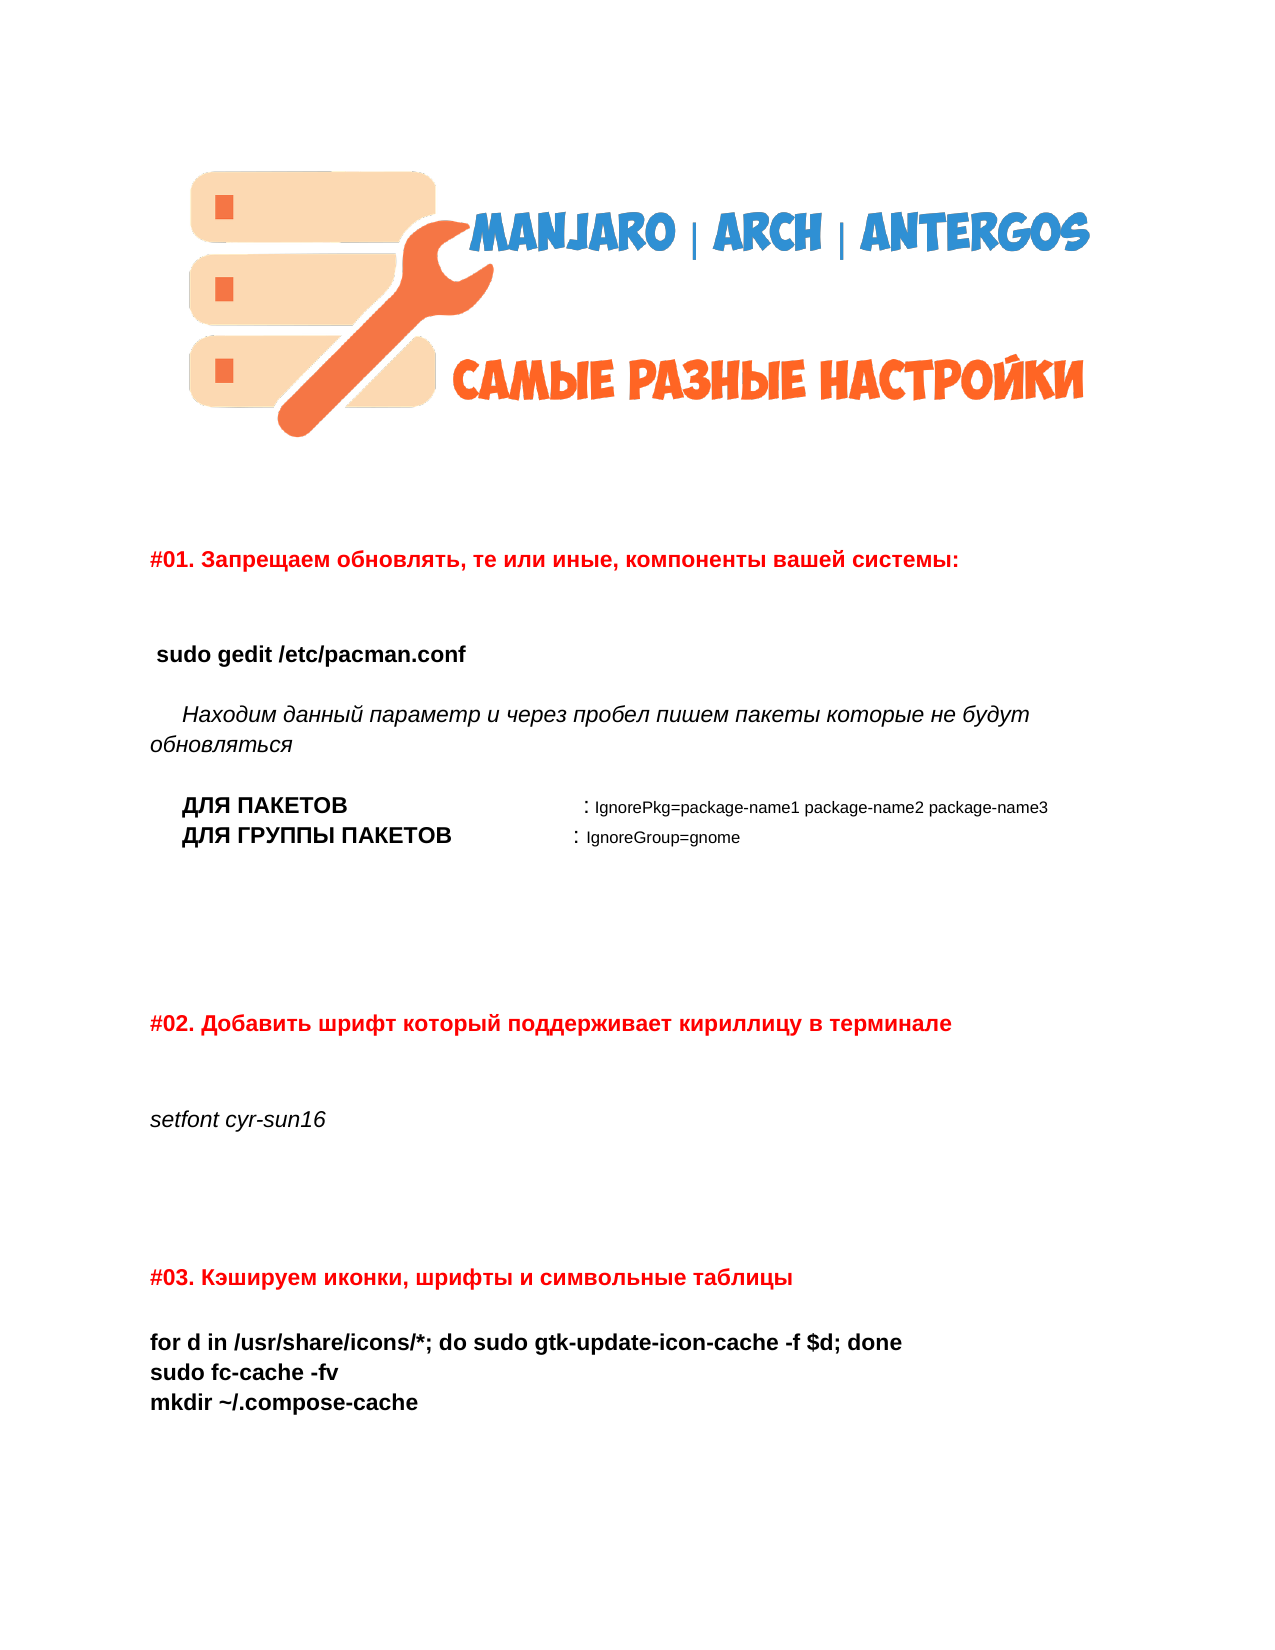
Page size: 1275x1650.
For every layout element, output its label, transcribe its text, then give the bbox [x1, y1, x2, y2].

text Находим данный параметр и через пробел пишем пакеты которые не будут обновляться [150, 701, 1125, 758]
subtitle #01. Запрещаем обновлять, те или иные, компоненты вашей системы: [150, 546, 1125, 572]
text mkdir ~/.compose-cache [150, 1389, 1125, 1416]
text ДЛЯ ПАКЕТОВ : IgnorePkg=package-name1 package-name2 package-name3 [150, 792, 1125, 818]
text ДЛЯ ГРУППЫ ПАКЕТОВ : IgnoreGroup=gnome [150, 822, 1125, 848]
text setfont cyr-sun16 [150, 1106, 1125, 1132]
text sudo fc-cache -fv [150, 1359, 1125, 1385]
picture [150, 150, 1125, 444]
subtitle #03. Кэшируем иконки, шрифты и символьные таблицы [150, 1264, 1125, 1290]
subtitle #02. Добавить шрифт который поддерживает кириллицу в терминале [150, 1010, 1125, 1037]
text for d in /usr/share/icons/*; do sudo gtk-update-icon-cache -f $d; done [150, 1329, 1125, 1355]
text sudo gedit /etc/pacman.conf [150, 641, 1125, 667]
